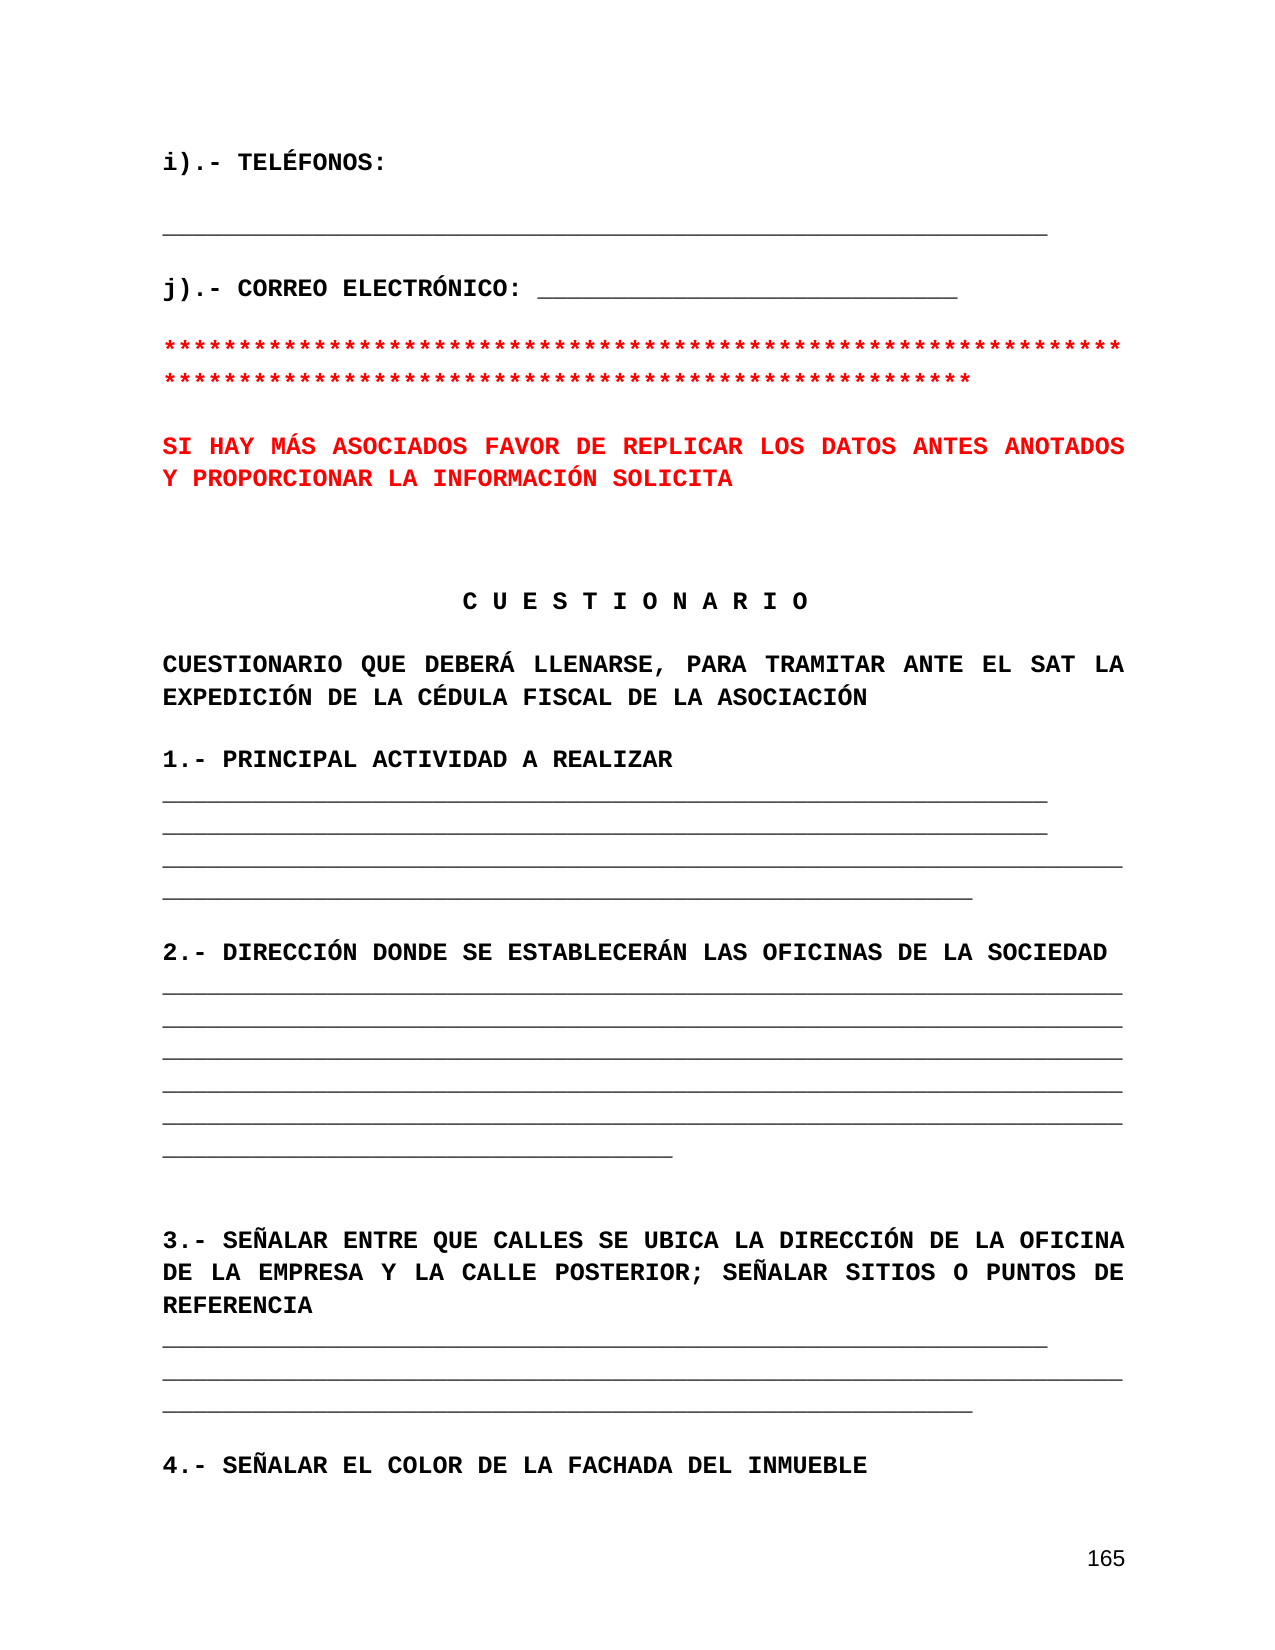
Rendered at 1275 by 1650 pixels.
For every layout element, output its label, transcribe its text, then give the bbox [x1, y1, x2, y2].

text j).- CORREO ELECTRÓNICO: ____________________________ [162, 275, 1125, 304]
text ______________________________________________________________________________________________________________________ [162, 1357, 1125, 1418]
text ********************************************************************************************************************** [162, 338, 1125, 399]
text __________________________________________________________________________________________________________________________________________________________________________________________________________________________________________________________________________________________________________________________________________________________________ [162, 972, 1125, 1163]
text 3.- SEÑALAR ENTRE QUE CALLES SE UBICA LA DIRECCIÓN DE LA OFICINA DE LA EMPRESA Y LA CALLE POSTERIOR; SEÑALAR SITIOS O PUNTOS DE REFERENCIA [162, 1227, 1125, 1321]
text ______________________________________________________________________________________________________________________ [162, 844, 1125, 905]
text CUESTIONARIO QUE DEBERÁ LLENARSE, PARA TRAMITAR ANTE EL SAT LA EXPEDICIÓN DE LA CÉDULA FISCAL DE LA ASOCIACIÓN [162, 652, 1125, 712]
text 1.- PRINCIPAL ACTIVIDAD A REALIZAR [162, 747, 1125, 775]
text 2.- DIRECCIÓN DONDE SE ESTABLECERÁN LAS OFICINAS DE LA SOCIEDAD [162, 939, 1125, 968]
text i).- TELÉFONOS: [162, 150, 1125, 178]
text SI HAY MÁS ASOCIADOS FAVOR DE REPLICAR LOS DATOS ANTES ANOTADOS Y PROPORCIONAR LA INFORMACIÓN SOLICITA [162, 433, 1125, 494]
text ___________________________________________________________ [162, 779, 1125, 808]
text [162, 213, 1125, 241]
text 4.- SEÑALAR EL COLOR DE LA FACHADA DEL INMUEBLE [162, 1453, 1125, 1481]
text ___________________________________________________________ [162, 812, 1125, 840]
text C U E S T I O N A R I O [162, 589, 1125, 617]
text ___________________________________________________________ [162, 1325, 1125, 1353]
